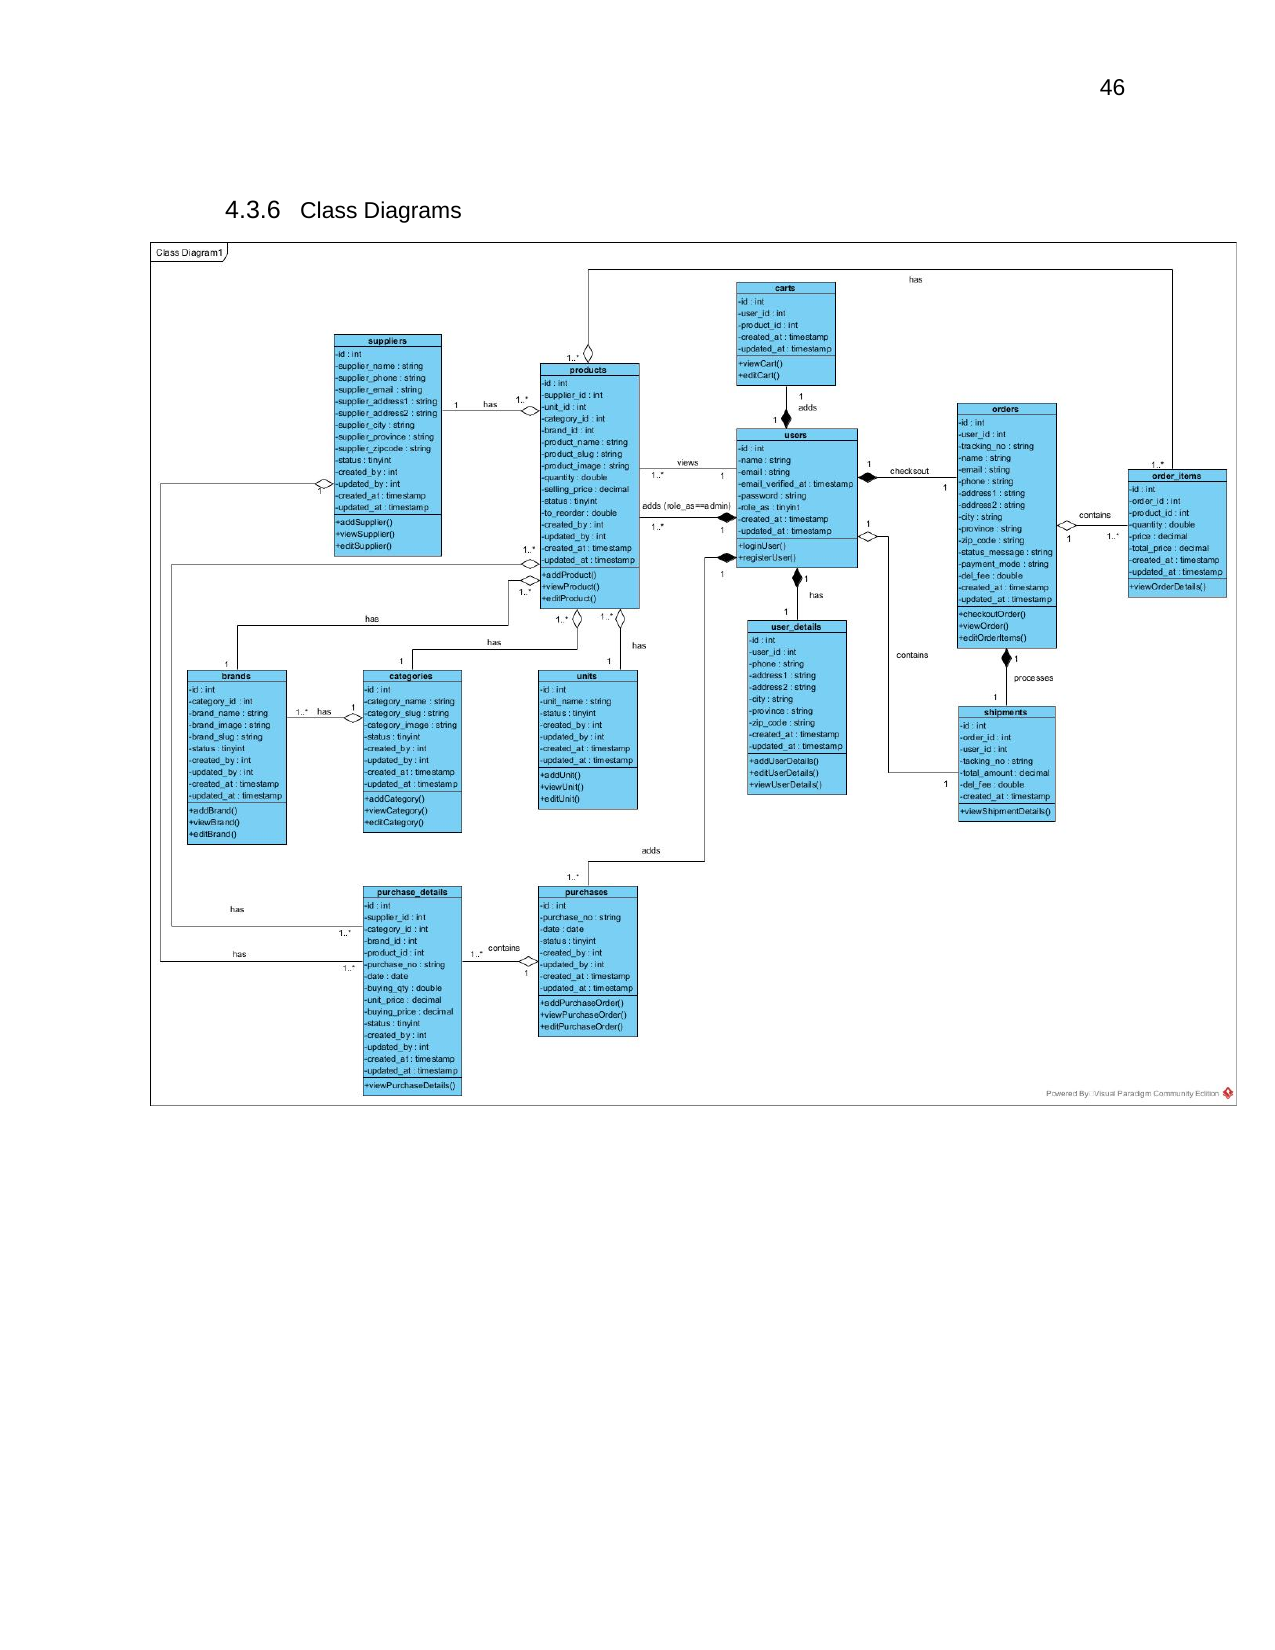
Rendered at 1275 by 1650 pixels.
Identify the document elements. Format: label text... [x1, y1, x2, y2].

picture [150, 242, 1237, 1106]
list Class Diagrams [225, 195, 1125, 224]
